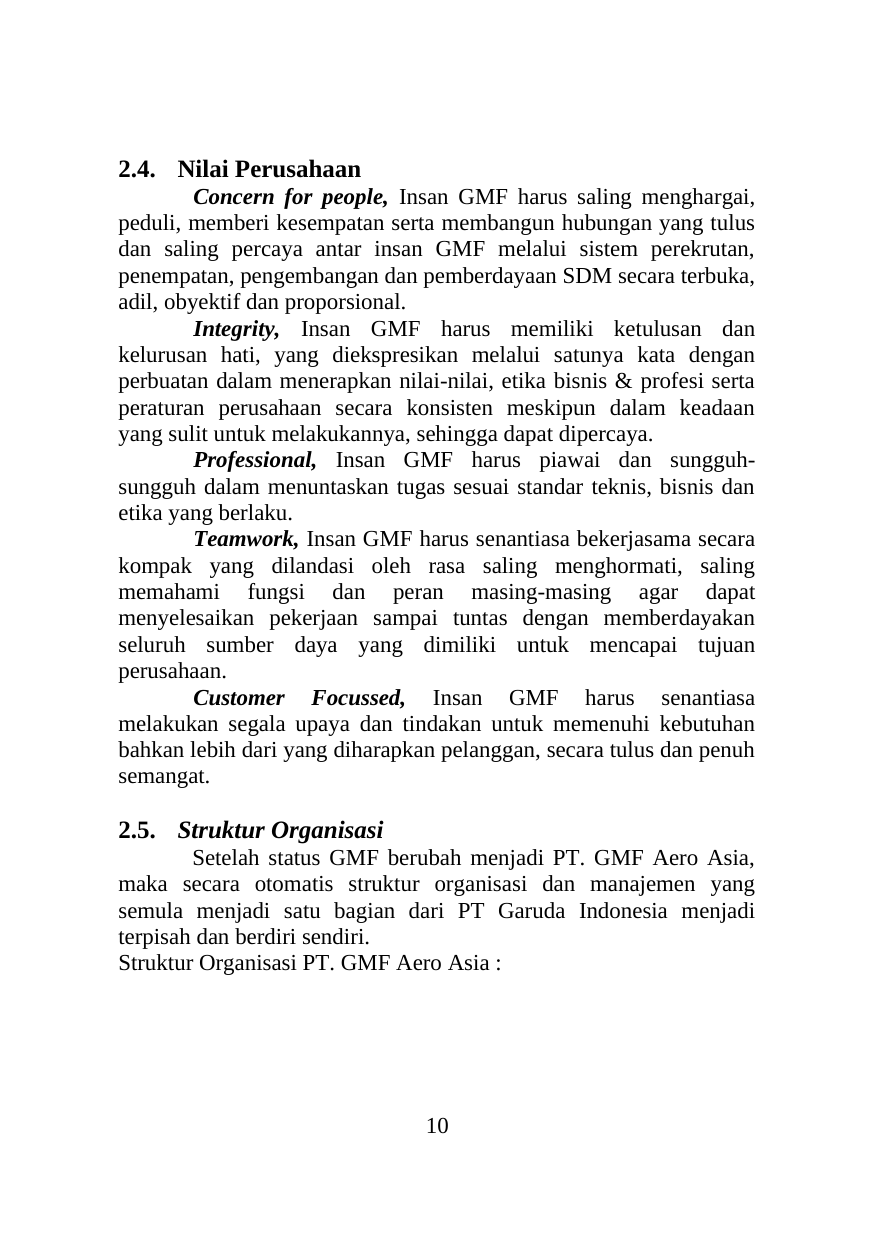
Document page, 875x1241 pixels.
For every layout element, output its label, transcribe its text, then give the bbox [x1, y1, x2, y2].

text Integrity, Insan GMF harus memiliki ketulusan dan kelurusan hati, yang diekspresikan melalui satunya kata dengan perbuatan dalam menerapkan nilai-nilai, etika bisnis & profesi serta peraturan perusahaan secara konsisten meskipun dalam keadaan yang sulit untuk melakukannya, sehingga dapat dipercaya. [118, 314, 756, 446]
text Concern for people, Insan GMF harus saling menghargai, peduli, memberi kesempatan serta membangun hubungan yang tulus dan saling percaya antar insan GMF melalui sistem perekrutan, penempatan, pengembangan dan pemberdayaan SDM secara terbuka, adil, obyektif dan proporsional. [118, 183, 756, 314]
list Struktur Organisasi [118, 815, 756, 844]
list Nilai Perusahaan [118, 154, 756, 183]
text Struktur Organisasi PT. GMF Aero Asia : [118, 949, 756, 976]
text Professional, Insan GMF harus piawai dan sungguh-sungguh dalam menuntaskan tugas sesuai standar teknis, bisnis dan etika yang berlaku. [118, 446, 756, 525]
text Setelah status GMF berubah menjadi PT. GMF Aero Asia, maka secara otomatis struktur organisasi dan manajemen yang semula menjadi satu bagian dari PT Garuda Indonesia menjadi terpisah dan berdiri sendiri. [118, 844, 756, 949]
text Teamwork, Insan GMF harus senantiasa bekerjasama secara kompak yang dilandasi oleh rasa saling menghormati, saling memahami fungsi dan peran masing-masing agar dapat menyelesaikan pekerjaan sampai tuntas dengan memberdayakan seluruh sumber daya yang dimiliki untuk mencapai tujuan perusahaan. [118, 525, 756, 683]
text Customer Focussed, Insan GMF harus senantiasa melakukan segala upaya dan tindakan untuk memenuhi kebutuhan bahkan lebih dari yang diharapkan pelanggan, secara tulus dan penuh semangat. [118, 683, 756, 789]
